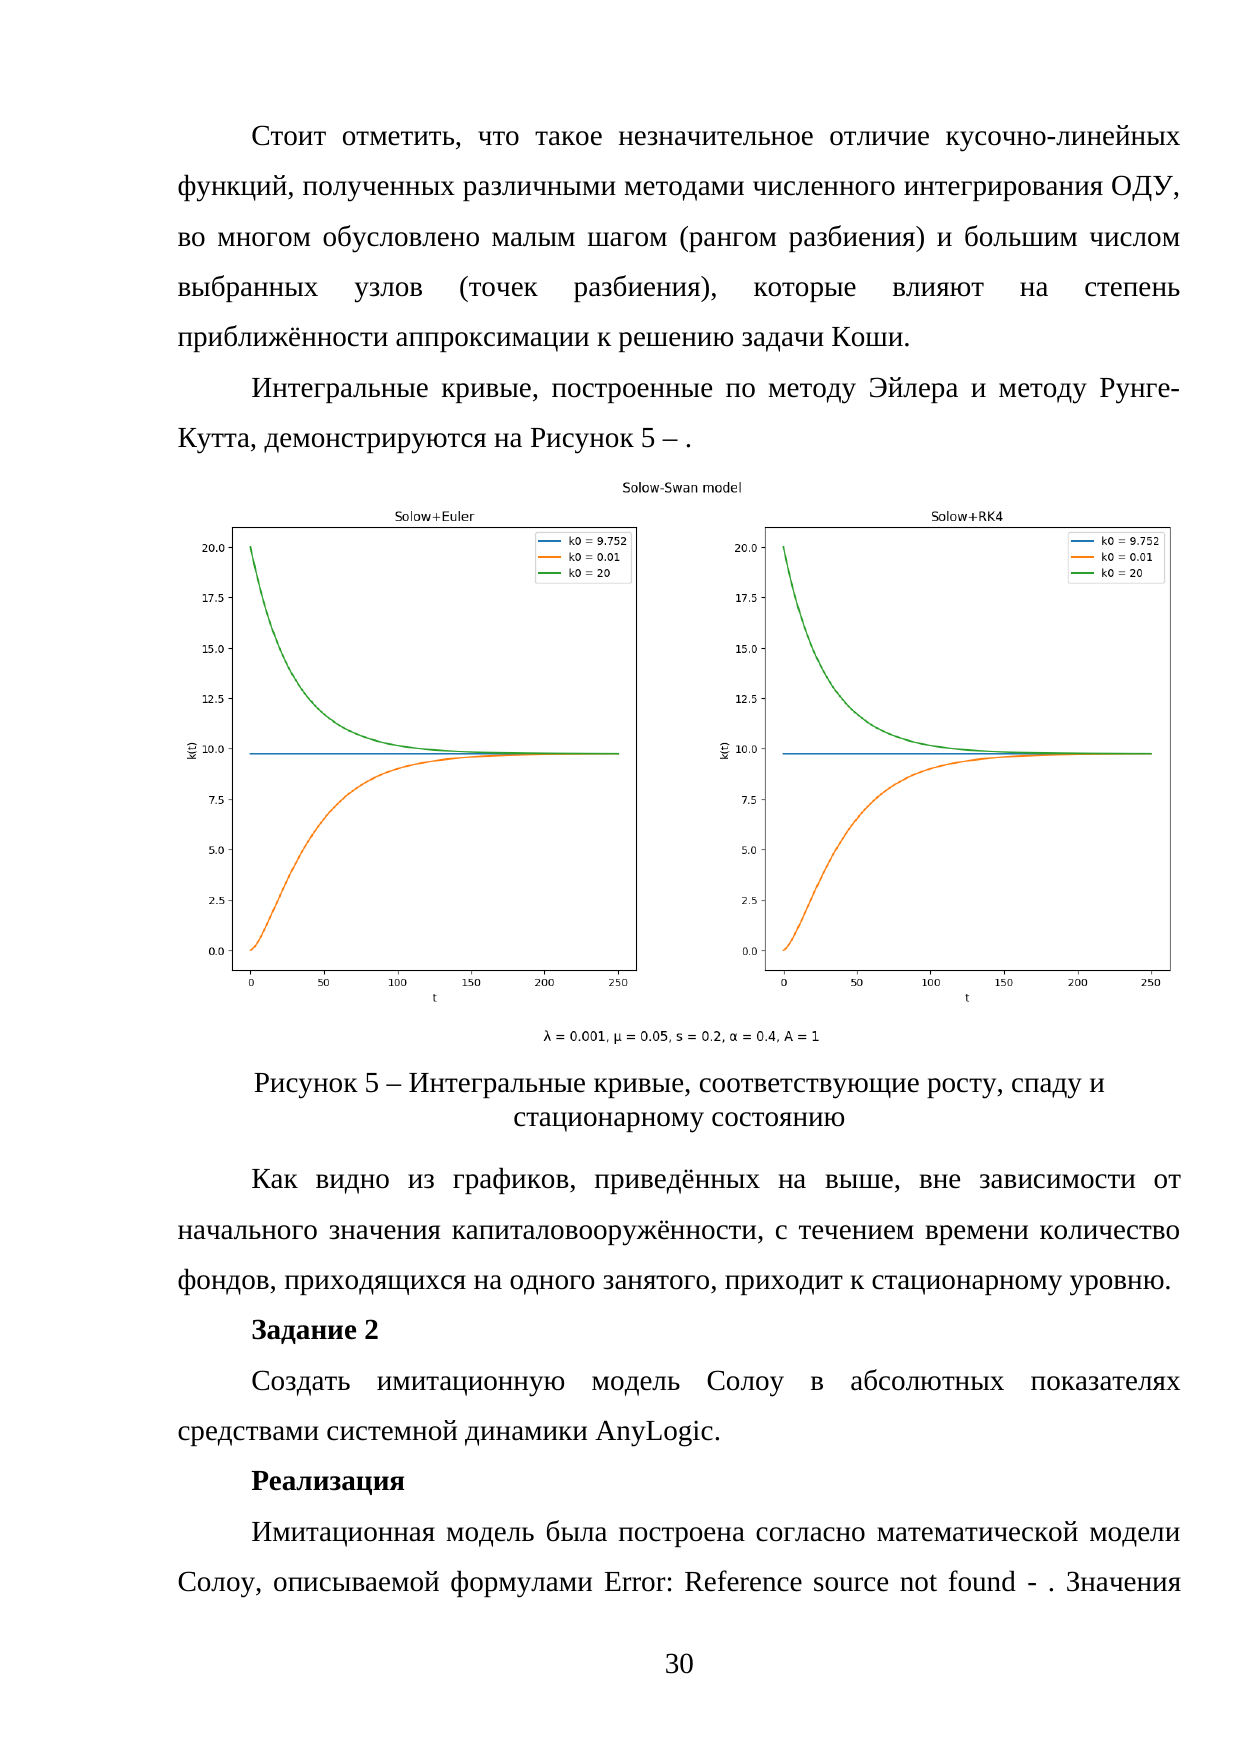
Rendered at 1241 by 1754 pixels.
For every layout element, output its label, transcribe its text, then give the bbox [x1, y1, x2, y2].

text Создать имитационную модель Солоу в абсолютных показателях средствами системной динамики AnyLogic. [177, 1363, 1181, 1447]
picture [178, 470, 1180, 1049]
text Интегральные кривые, соответствующие росту, спаду и стационарному состоянию [177, 1065, 1181, 1132]
text Реализация [177, 1463, 1181, 1497]
text Как видно из графиков, приведённых на Рисунок 21 – выше, вне зависимости от начального значения капиталовооружённости, с течением времени количество фондов, приходящихся на одного занятого, приходит к стационарному уровню. [177, 1161, 1181, 1296]
text Задание 2 [177, 1312, 1181, 1346]
text Интегральные кривые, построенные по методу Эйлера и методу Рунге-Кутта, демонстрируются на Рисунок 21 – . [177, 370, 1181, 453]
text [177, 1514, 1181, 1597]
text Стоит отметить, что такое незначительное отличие кусочно-линейных функций, полученных различными методами численного интегрирования ОДУ, во многом обусловлено малым шагом (рангом разбиения) и большим числом выбранных узлов (точек разбиения), которые влияют на степень приближённости аппроксимации к решению задачи Коши. [177, 118, 1181, 353]
